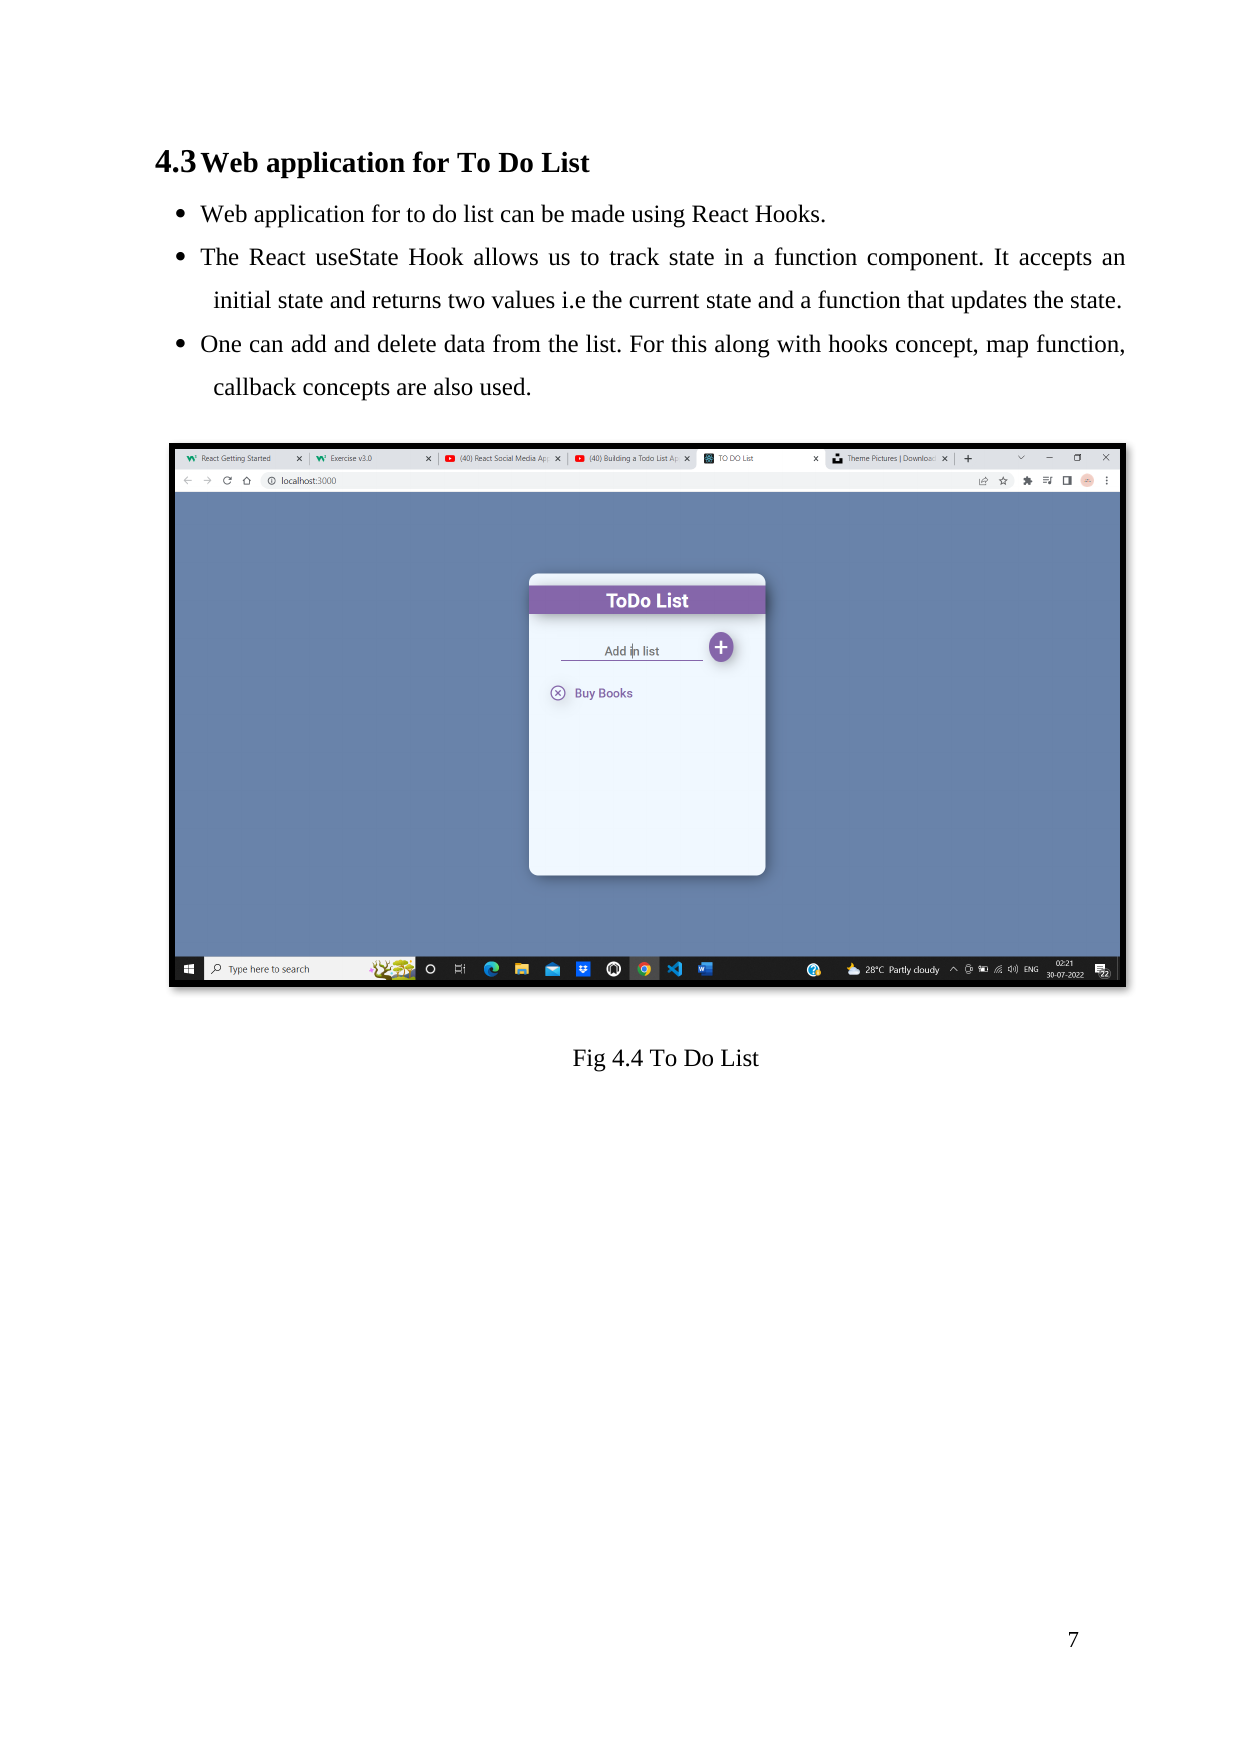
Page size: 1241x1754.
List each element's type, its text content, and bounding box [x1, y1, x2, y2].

subtitle Web application for to do list can be made using React Hooks. [176, 199, 1127, 228]
subtitle Fig 4.4 To Do List [205, 1043, 1127, 1072]
subtitle The React useState Hook allows us to track state in a function component. It accepts an initial state and returns two values i.e the current state and a function that updates the state. [176, 242, 1127, 314]
subtitle Web application for To Do List [155, 142, 1127, 180]
picture [175, 449, 1120, 980]
subtitle One can add and delete data from the list. For this along with hooks concept, map function, callback concepts are also used. [176, 329, 1127, 401]
